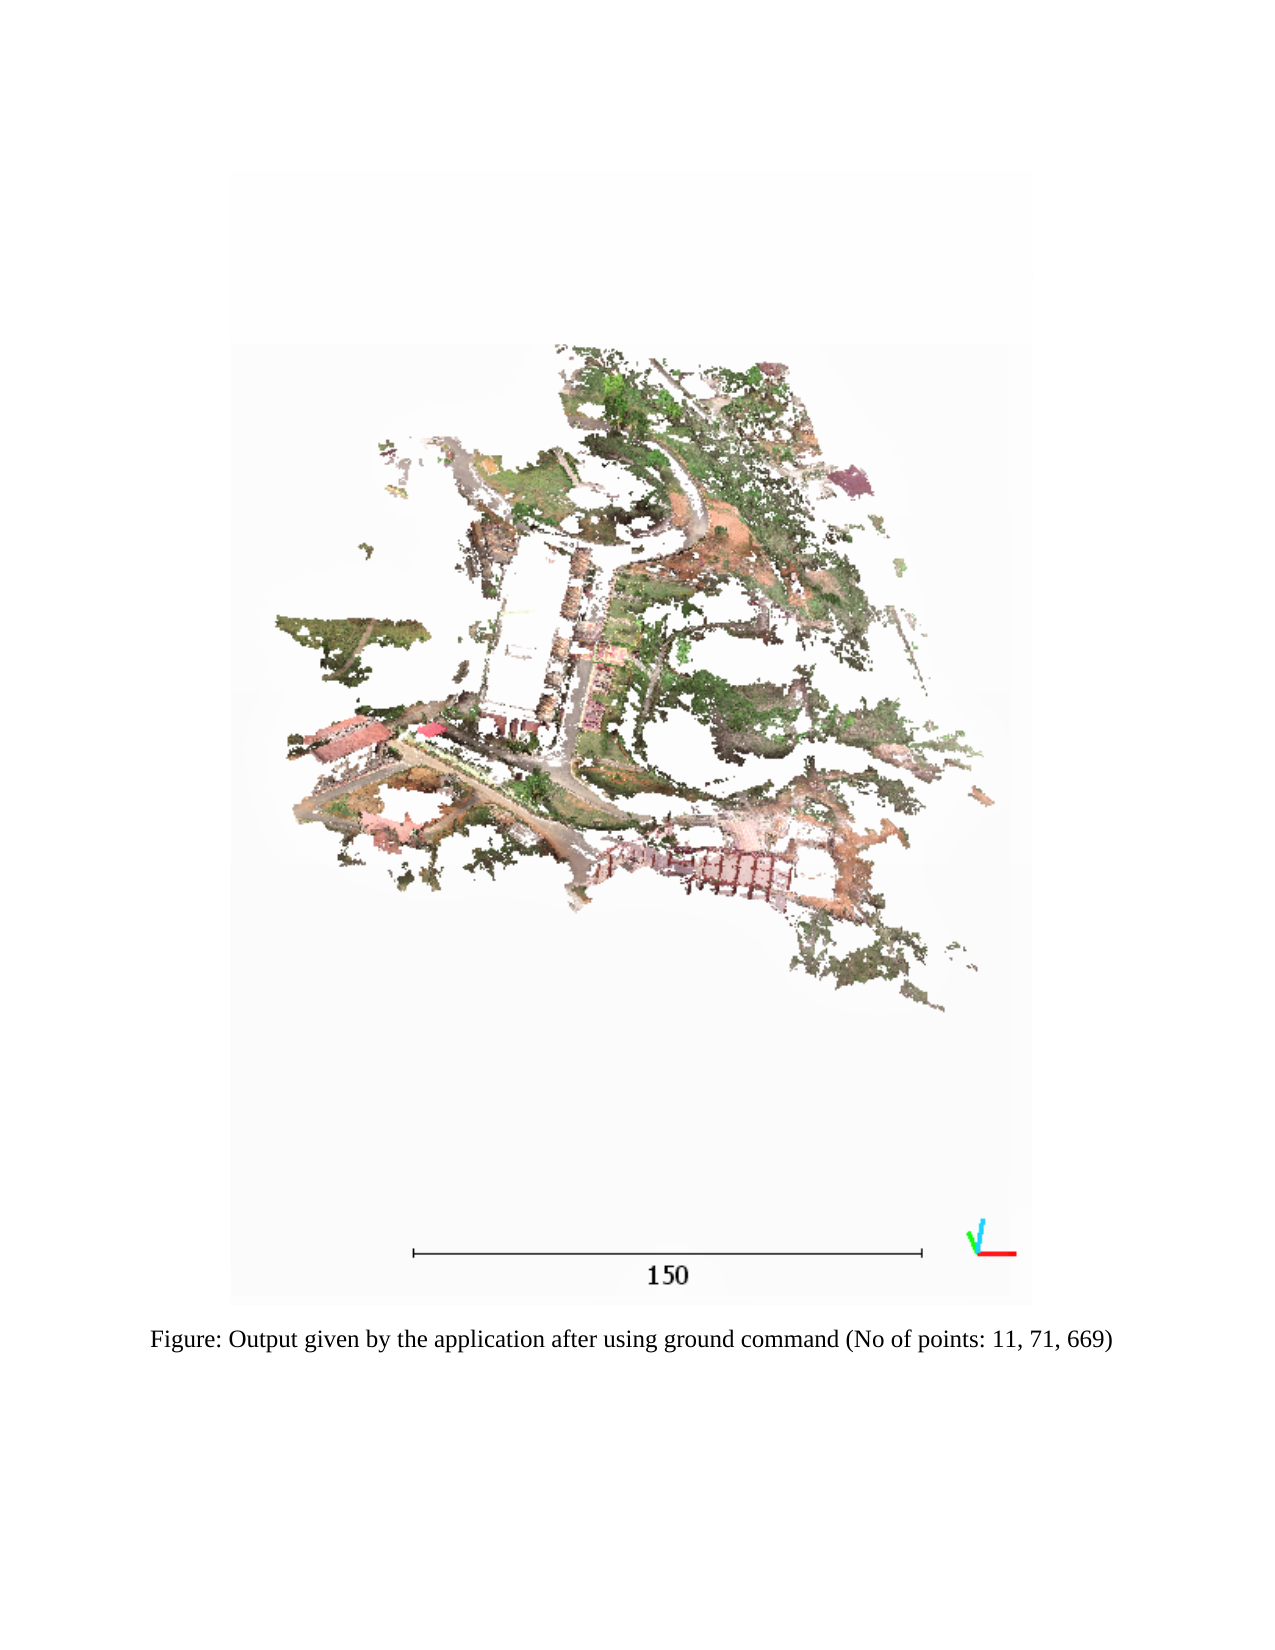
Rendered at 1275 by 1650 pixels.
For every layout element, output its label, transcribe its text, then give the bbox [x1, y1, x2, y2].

text Figure: Output given by the application after using ground command (No of points: 11, 71, 669) [150, 1324, 1125, 1353]
picture [230, 150, 1034, 1305]
